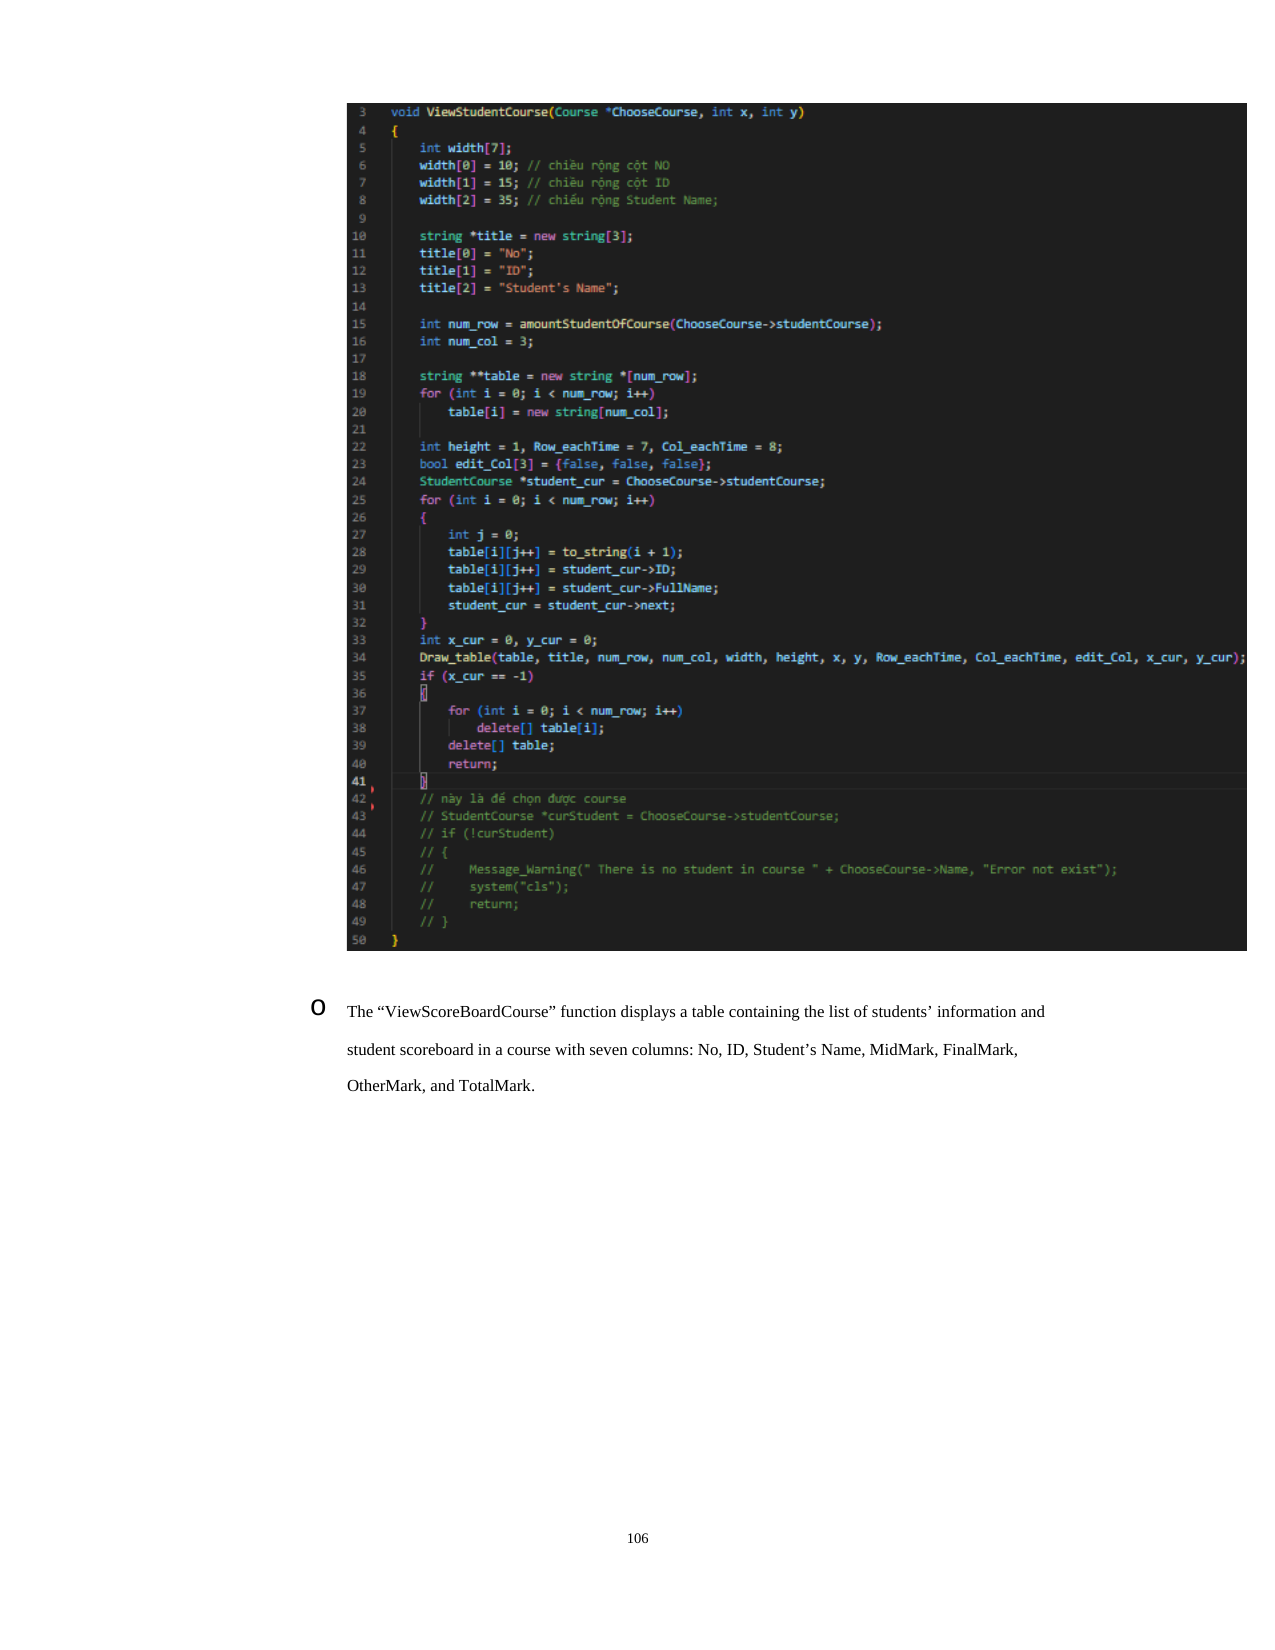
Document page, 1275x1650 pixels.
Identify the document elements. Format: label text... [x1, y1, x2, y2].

list The “ViewScoreBoardCourse” function displays a table containing the list of students’ information and student scoreboard in a course with seven columns: No, ID, Student’s Name, MidMark, FinalMark, OtherMark, and TotalMark. [309, 988, 1087, 1095]
picture [346, 103, 1247, 951]
